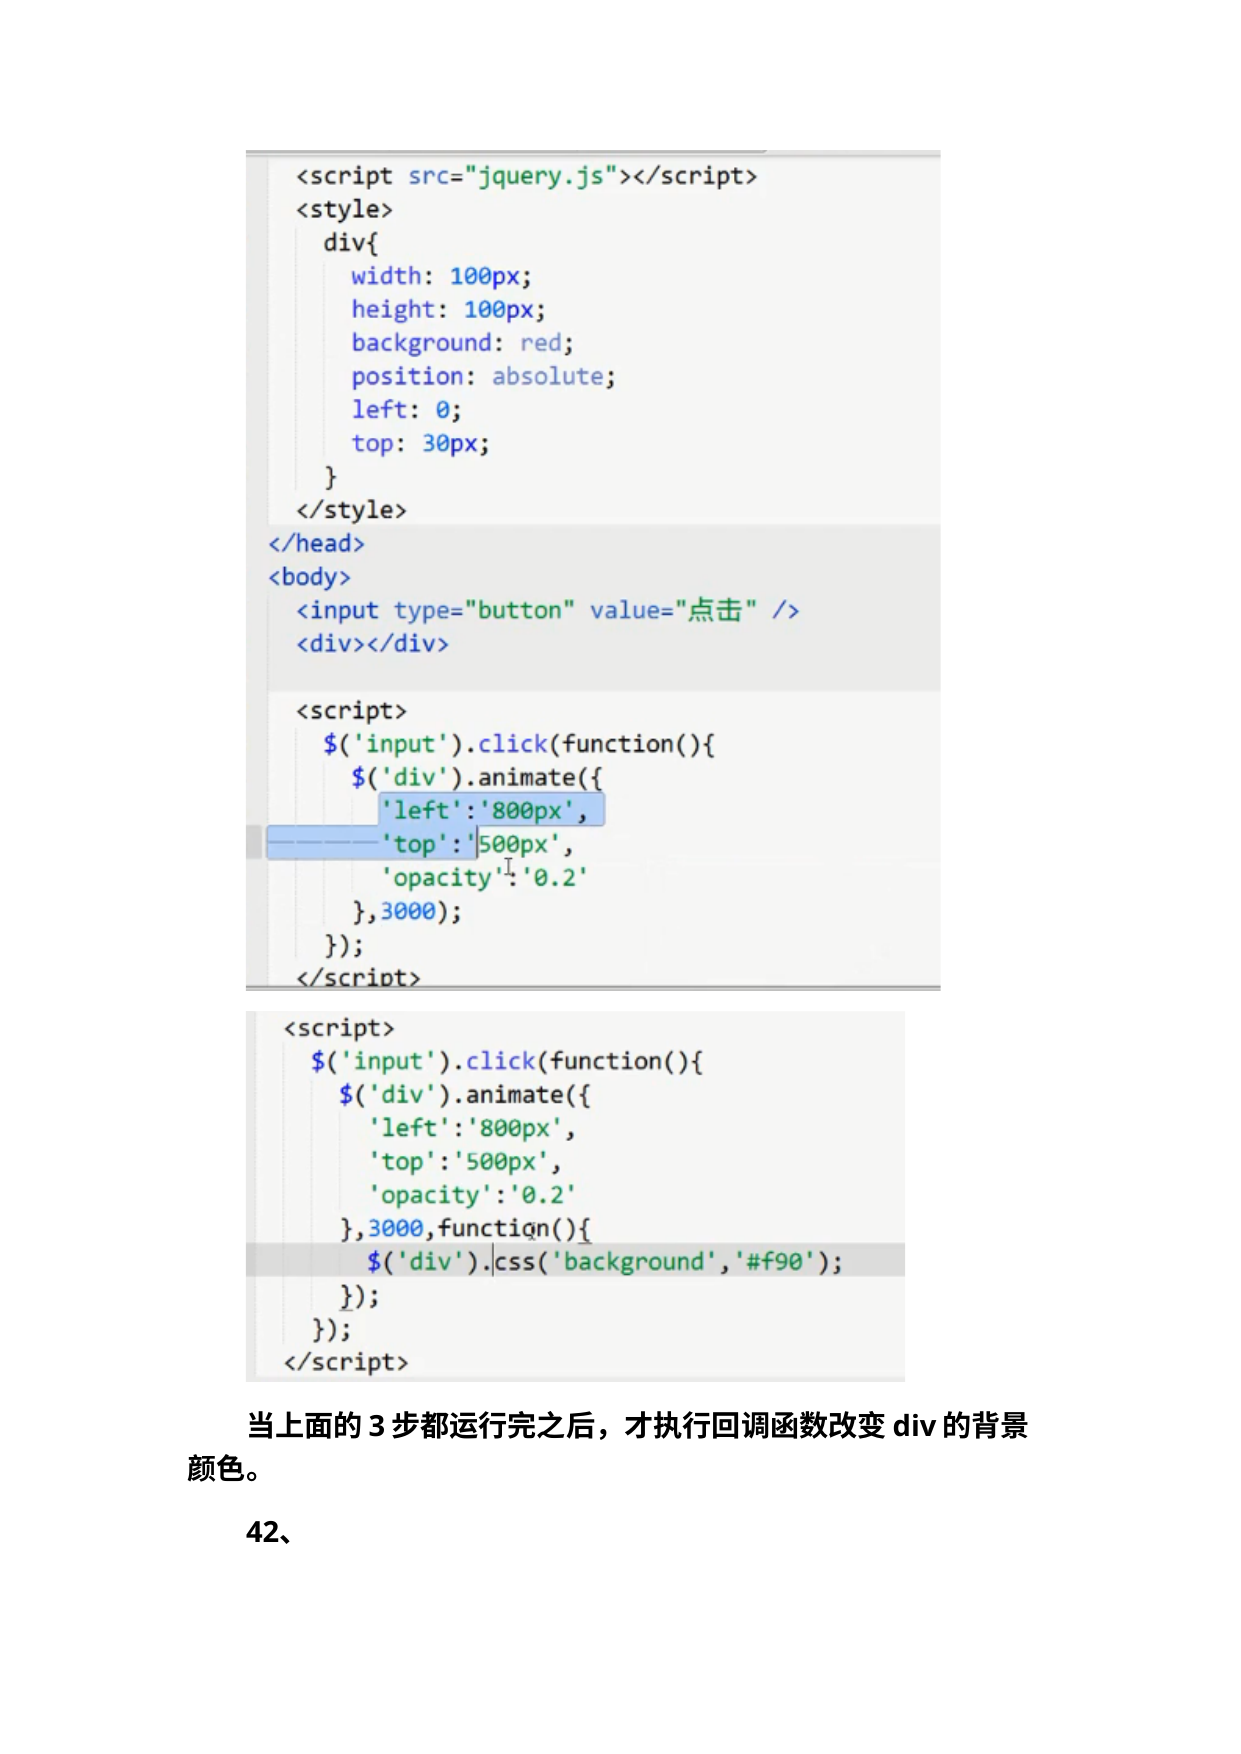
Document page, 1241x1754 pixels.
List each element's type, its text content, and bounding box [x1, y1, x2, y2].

picture [245, 150, 941, 991]
text 当上面的3步都运行完之后，才执行回调函数改变div的背景颜色。 [187, 1403, 1053, 1488]
picture [245, 1011, 906, 1382]
text 42、 [187, 1508, 1053, 1551]
